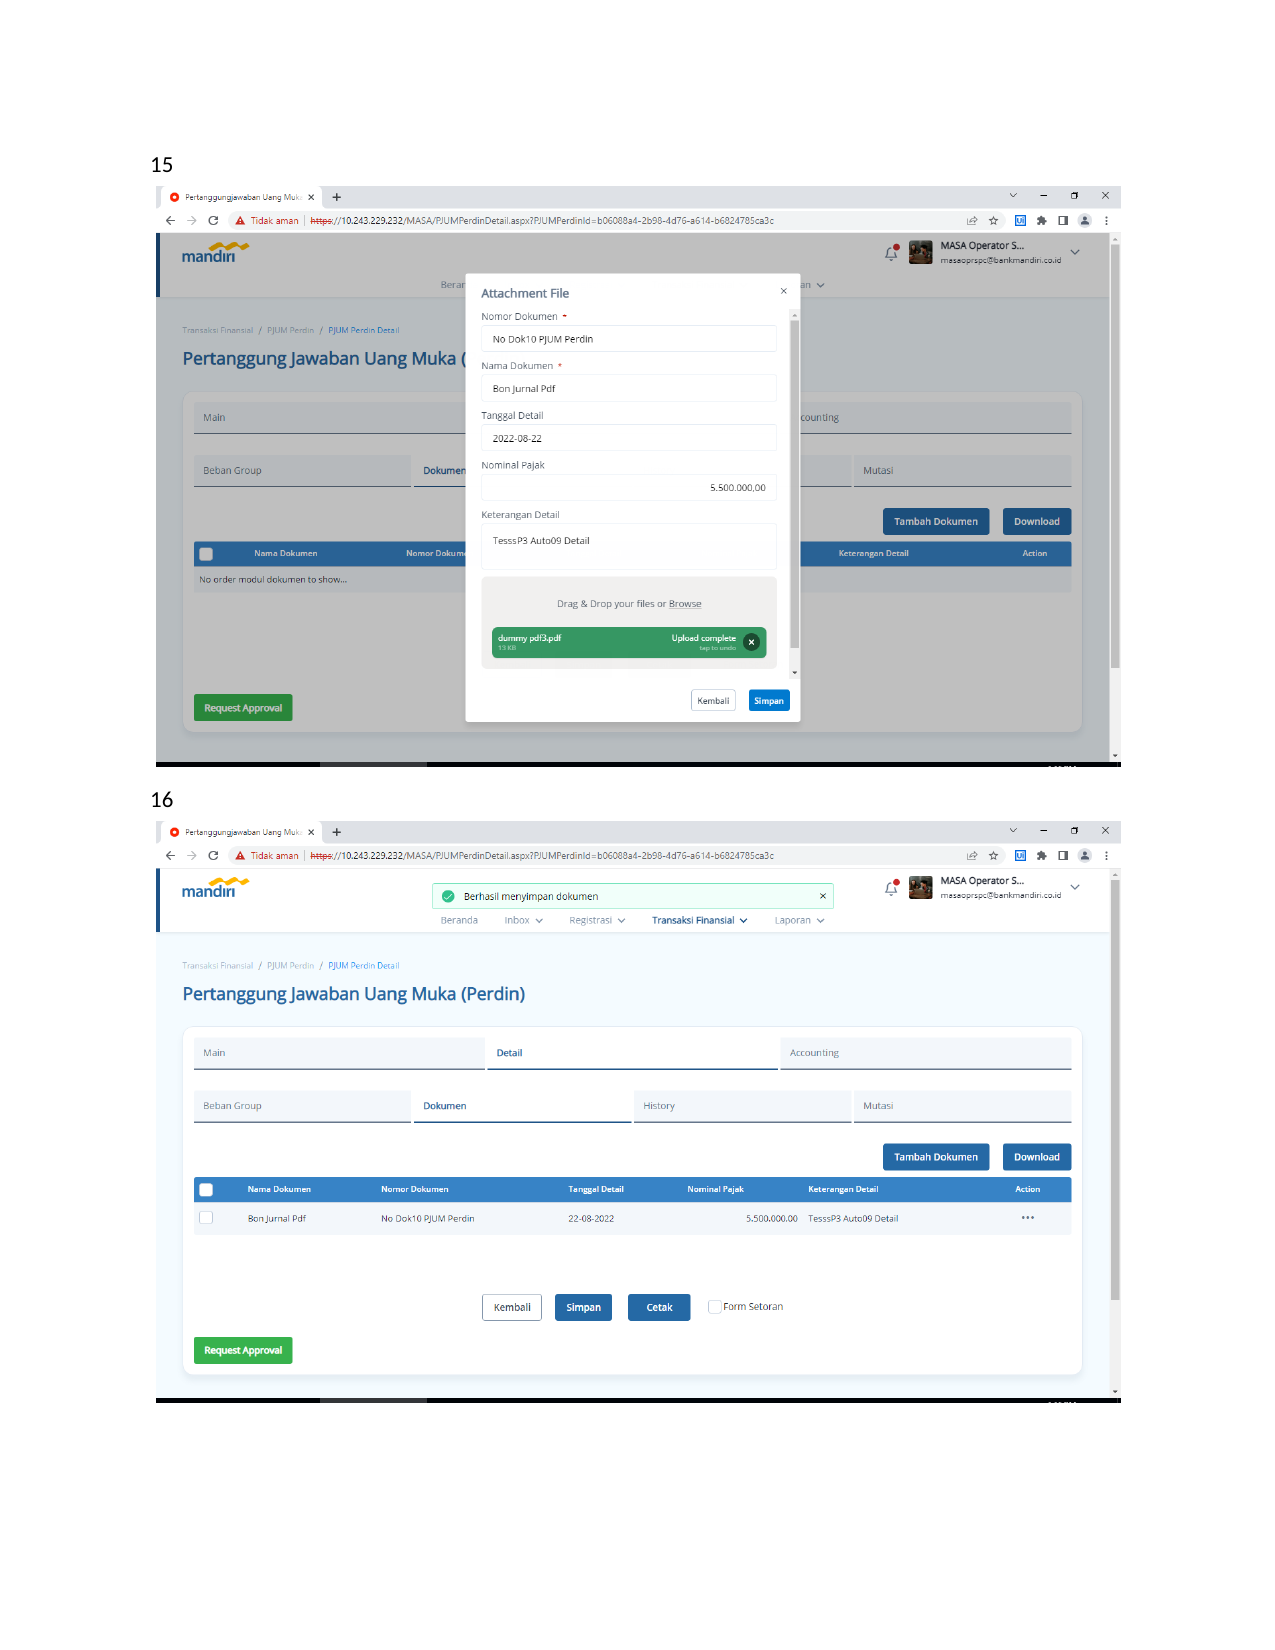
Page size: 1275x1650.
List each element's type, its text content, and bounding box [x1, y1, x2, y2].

picture [150, 180, 1125, 767]
text 15 [150, 150, 1125, 180]
text 16 [150, 786, 1125, 815]
picture [150, 815, 1125, 1403]
